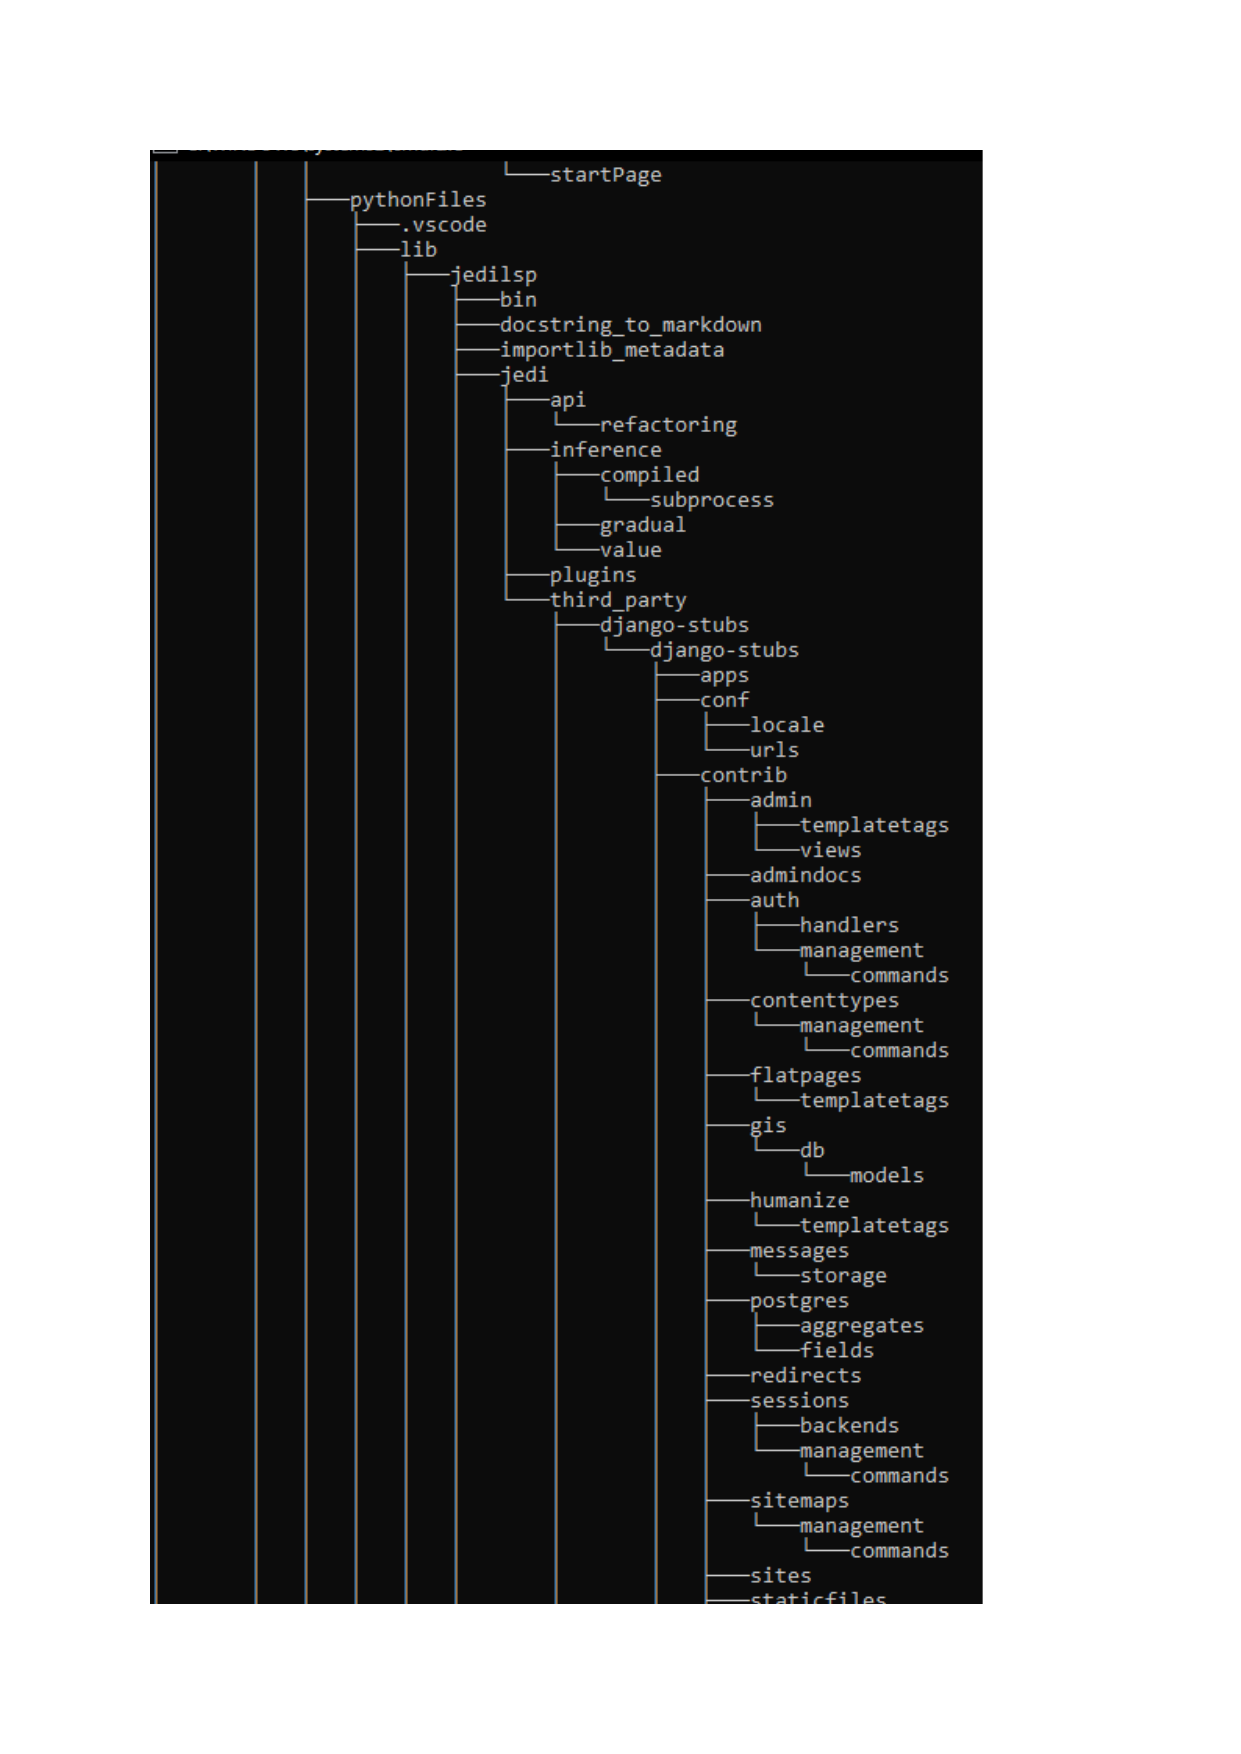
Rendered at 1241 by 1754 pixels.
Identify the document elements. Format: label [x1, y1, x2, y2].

picture [150, 150, 983, 1604]
